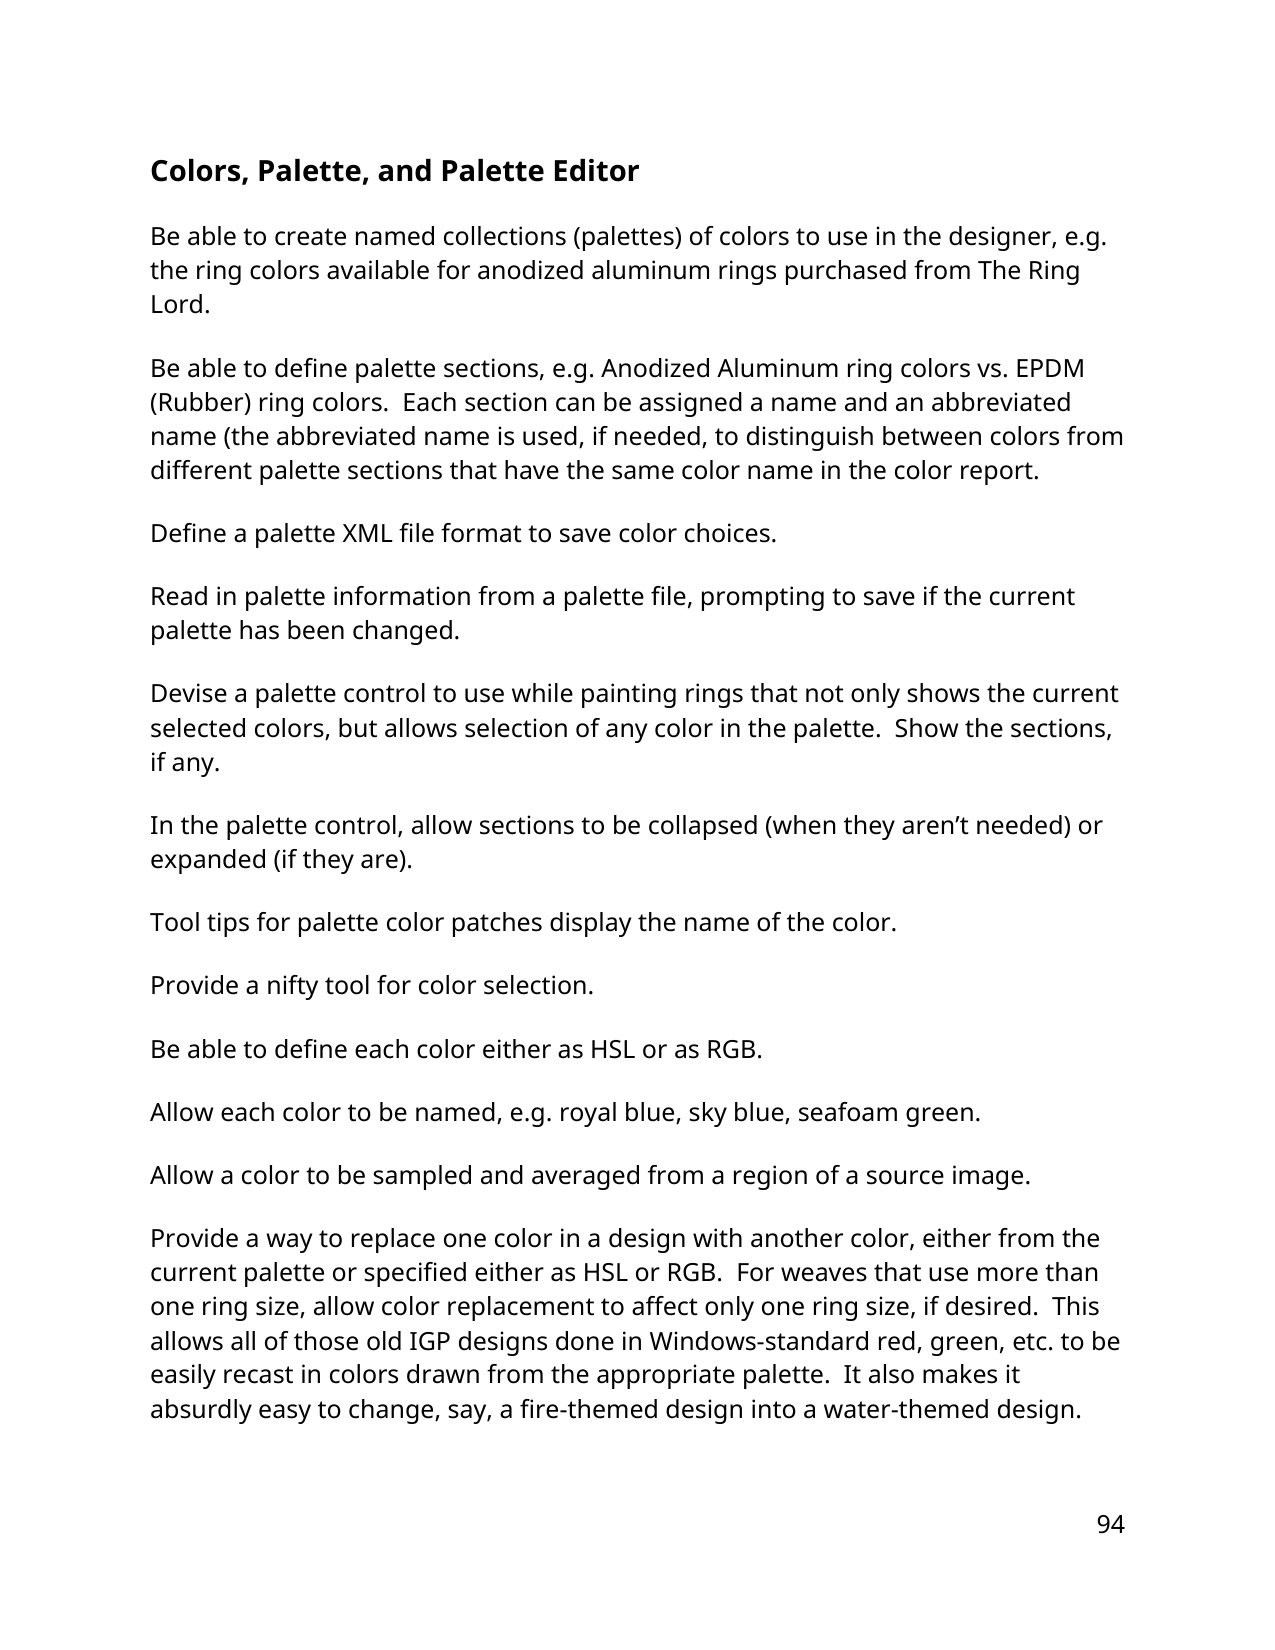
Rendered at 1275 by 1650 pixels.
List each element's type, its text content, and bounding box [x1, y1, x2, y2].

text Define a palette XML file format to save color choices. [150, 516, 1125, 550]
subtitle Colors, Palette, and Palette Editor [150, 150, 1125, 190]
text Allow each color to be named, e.g. royal blue, sky blue, seafoam green. [150, 1094, 1125, 1128]
text Provide a way to replace one color in a design with another color, either from the current palette or specified either as HSL or RGB. For weaves that use more than one ring size, allow color replacement to affect only one ring size, if desired. This allows all of those old IGP designs done in Windows-standard red, green, etc. to be easily recast in colors drawn from the appropriate palette. It also makes it absurdly easy to change, say, a fire-themed design into a water-themed design. [150, 1221, 1125, 1425]
text Allow a color to be sampled and averaged from a region of a source image. [150, 1158, 1125, 1192]
text Devise a palette control to use while painting rings that not only shows the current selected colors, but allows selection of any color in the palette. Show the sections, if any. [150, 676, 1125, 778]
text Be able to define each color either as HSL or as RGB. [150, 1031, 1125, 1065]
text Be able to define palette sections, e.g. Anodized Aluminum ring colors vs. EPDM (Rubber) ring colors. Each section can be assigned a name and an abbreviated name (the abbreviated name is used, if needed, to distinguish between colors from different palette sections that have the same color name in the color report. [150, 350, 1125, 486]
text Provide a nifty tool for color selection. [150, 968, 1125, 1002]
text In the palette control, allow sections to be collapsed (when they aren’t needed) or expanded (if they are). [150, 807, 1125, 876]
text Tool tips for palette color patches display the name of the color. [150, 905, 1125, 939]
text Read in palette information from a palette file, prompting to save if the current palette has been changed. [150, 579, 1125, 647]
text Be able to create named collections (palettes) of colors to use in the designer, e.g. the ring colors available for anodized aluminum rings purchased from The Ring Lord. [150, 219, 1125, 321]
